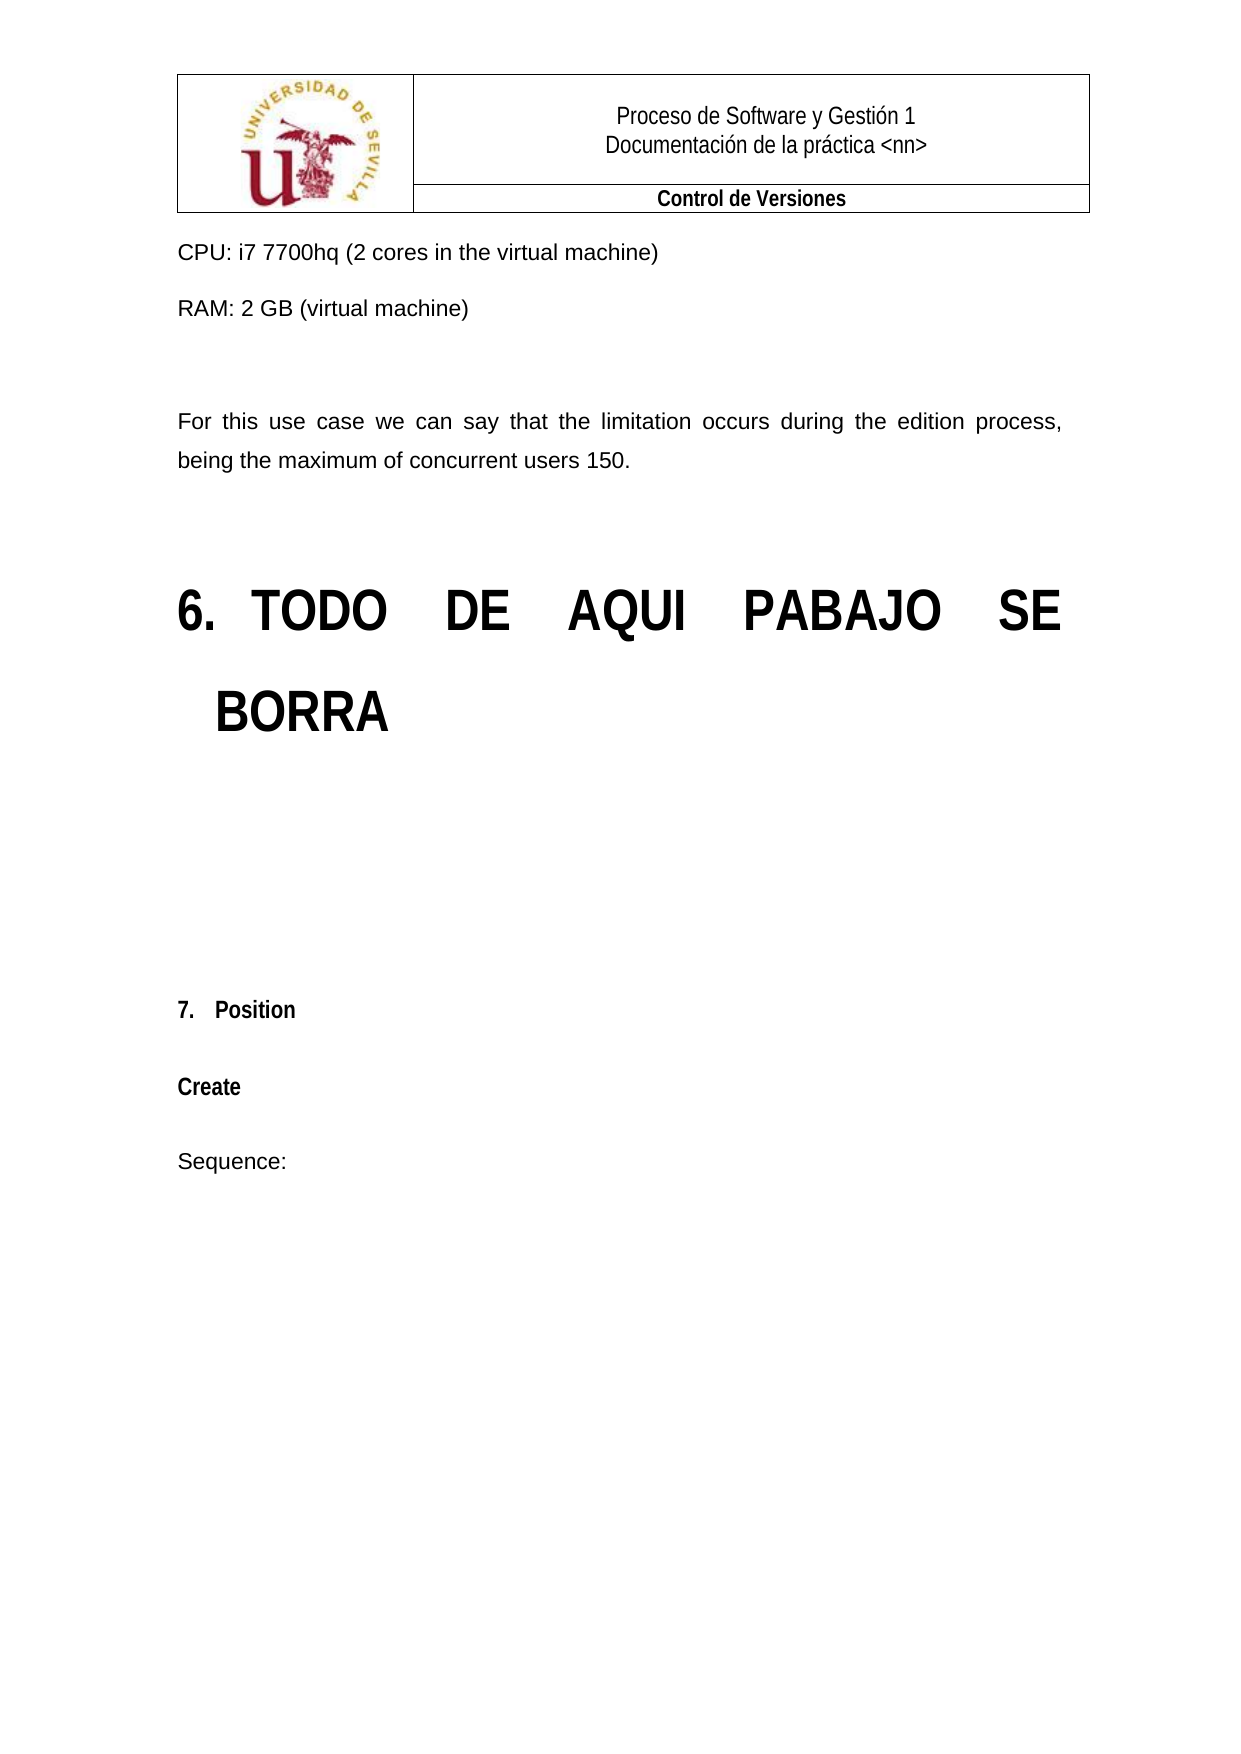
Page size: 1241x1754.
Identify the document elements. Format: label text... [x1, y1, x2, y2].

text CPU: i7 7700hq (2 cores in the virtual machine) [177, 239, 1063, 266]
subtitle Position [177, 995, 1063, 1024]
text Sequence: [177, 1148, 1063, 1174]
subtitle TODO DE AQUI PABAJO SE BORRA [177, 576, 1063, 743]
text For this use case we can say that the limitation occurs during the edition process, being the maximum of concurrent users 150. [177, 408, 1063, 473]
picture [240, 79, 381, 208]
subtitle Create [177, 1072, 1063, 1100]
text RAM: 2 GB (virtual machine) [177, 295, 1063, 322]
